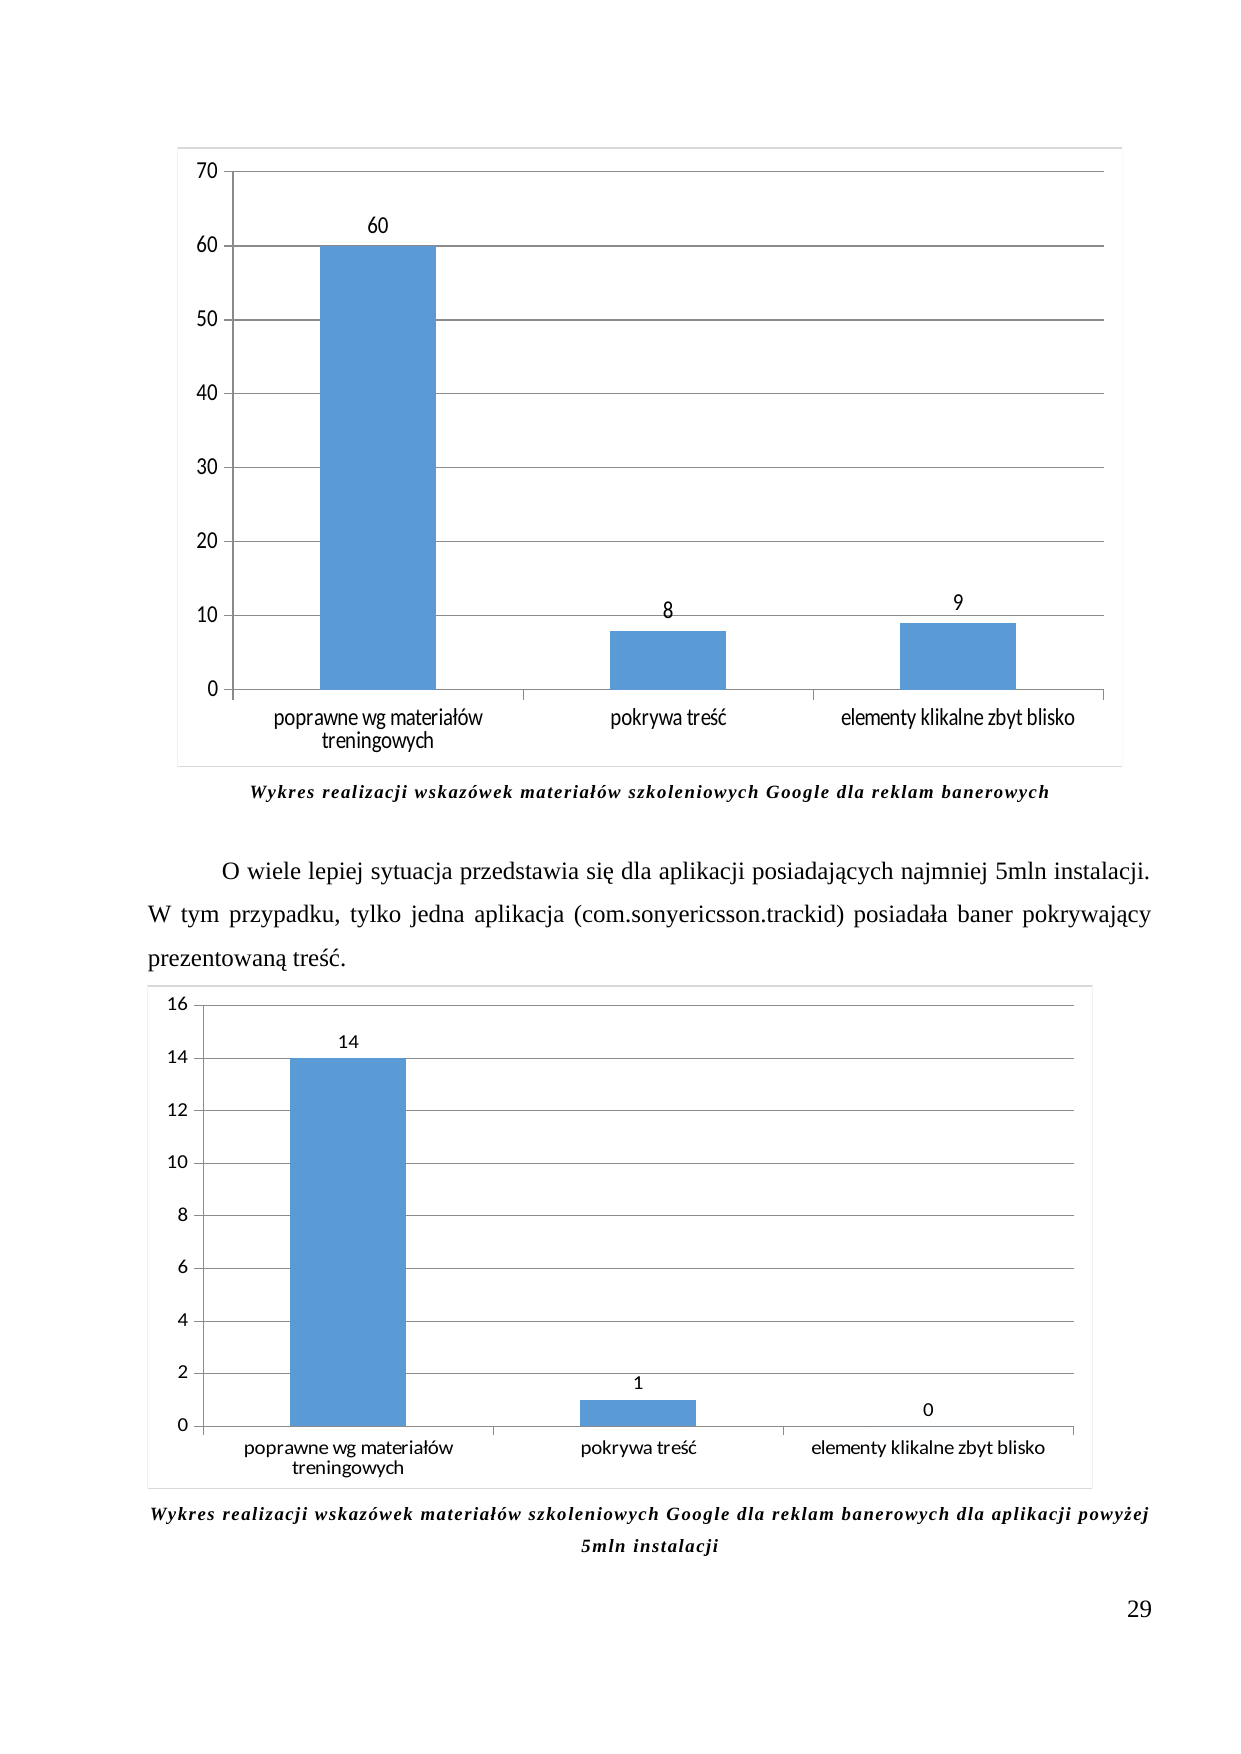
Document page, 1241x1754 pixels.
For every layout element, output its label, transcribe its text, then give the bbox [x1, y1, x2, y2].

text O wiele lepiej sytuacja przedstawia się dla aplikacji posiadających najmniej 5mln instalacji. W tym przypadku, tylko jedna aplikacja (com.sonyericsson.trackid) posiadała baner pokrywający prezentowaną treść. [148, 856, 1152, 971]
subtitle Wykres realizacji wskazówek materiałów szkoleniowych Google dla reklam banerowych dla aplikacji powyżej 5mln instalacji [148, 1503, 1152, 1557]
subtitle Wykres realizacji wskazówek materiałów szkoleniowych Google dla reklam banerowych [148, 781, 1152, 802]
